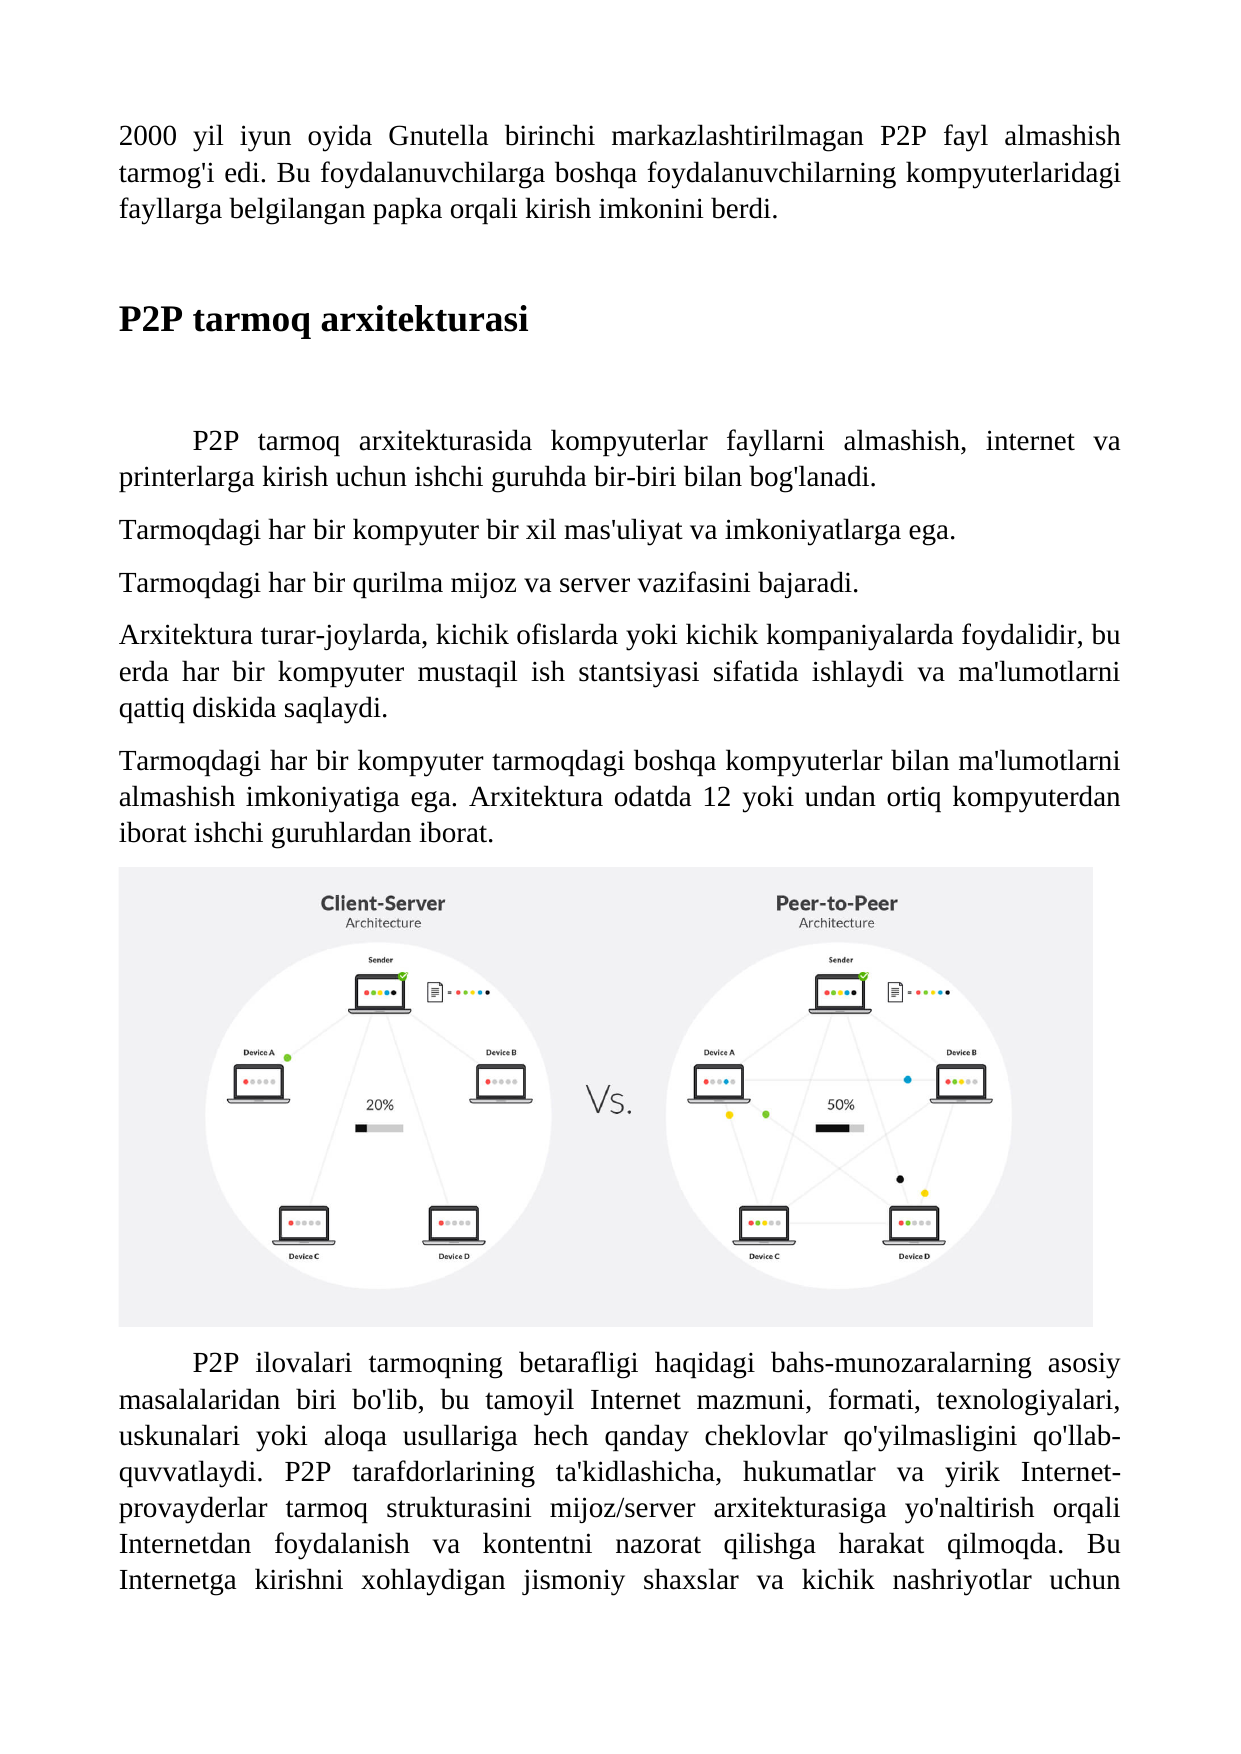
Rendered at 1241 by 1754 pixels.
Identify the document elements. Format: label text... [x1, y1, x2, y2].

text 2000 yil iyun oyida Gnutella birinchi markazlashtirilmagan P2P fayl almashish tarmog'i edi. Bu foydalanuvchilarga boshqa foydalanuvchilarning kompyuterlaridagi fayllarga belgilangan papka orqali kirish imkonini berdi. [118, 118, 1122, 224]
text P2P tarmoq arxitekturasida kompyuterlar fayllarni almashish, internet va printerlarga kirish uchun ishchi guruhda bir-biri bilan bog'lanadi. [118, 423, 1122, 493]
text P2P tarmoq arxitekturasi [118, 296, 1122, 339]
text Tarmoqdagi har bir kompyuter tarmoqdagi boshqa kompyuterlar bilan ma'lumotlarni almashish imkoniyatiga ega. Arxitektura odatda 12 yoki undan ortiq kompyuterdan iborat ishchi guruhlardan iborat. [118, 743, 1122, 848]
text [118, 1346, 1122, 1596]
text Tarmoqdagi har bir kompyuter bir xil mas'uliyat va imkoniyatlarga ega. [118, 512, 1122, 545]
text Arxitektura turar-joylarda, kichik ofislarda yoki kichik kompaniyalarda foydalidir, bu erda har bir kompyuter mustaqil ish stantsiyasi sifatida ishlaydi va ma'lumotlarni qattiq diskida saqlaydi. [118, 617, 1122, 723]
text Tarmoqdagi har bir qurilma mijoz va server vazifasini bajaradi. [118, 565, 1122, 598]
picture [118, 867, 1093, 1327]
